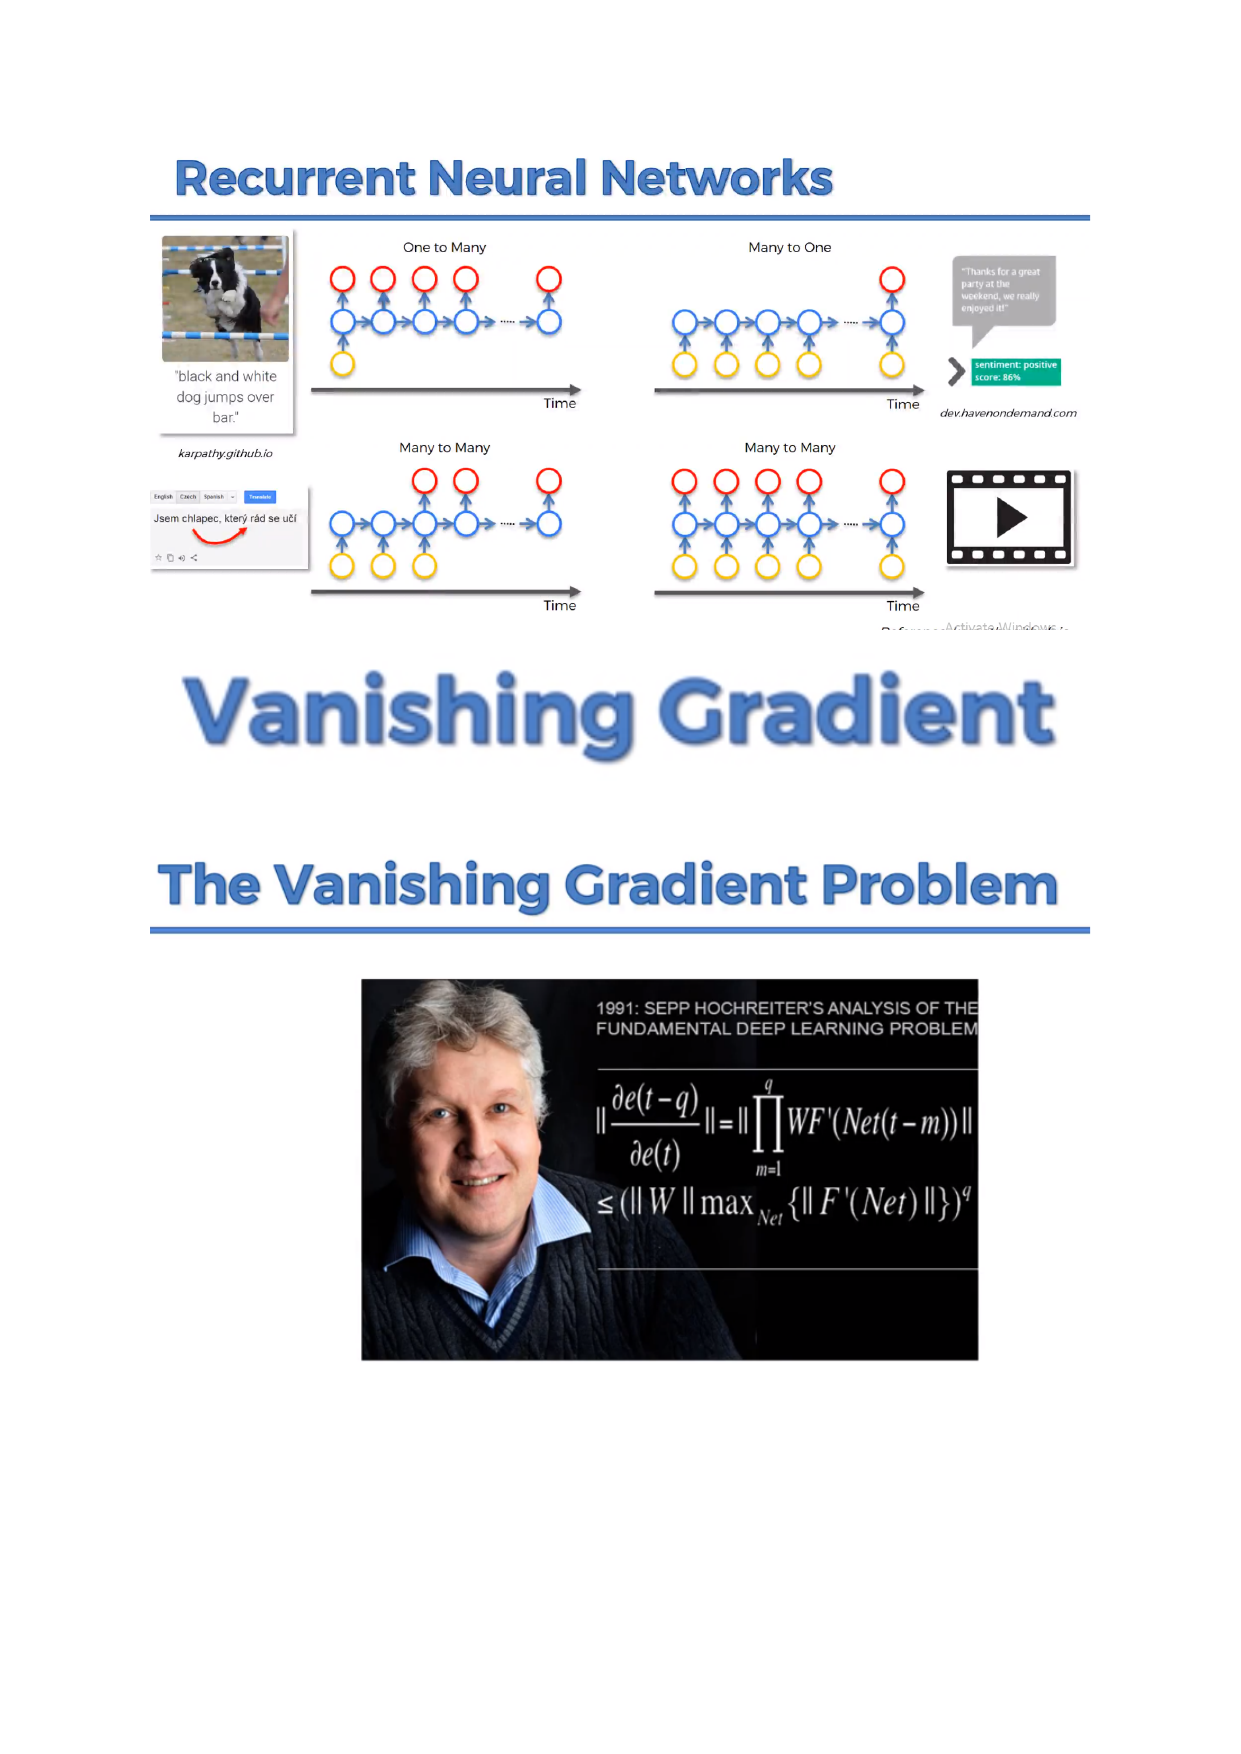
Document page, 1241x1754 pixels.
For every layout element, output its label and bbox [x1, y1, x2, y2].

picture [150, 648, 1091, 788]
picture [150, 150, 1091, 630]
picture [150, 853, 1091, 1373]
